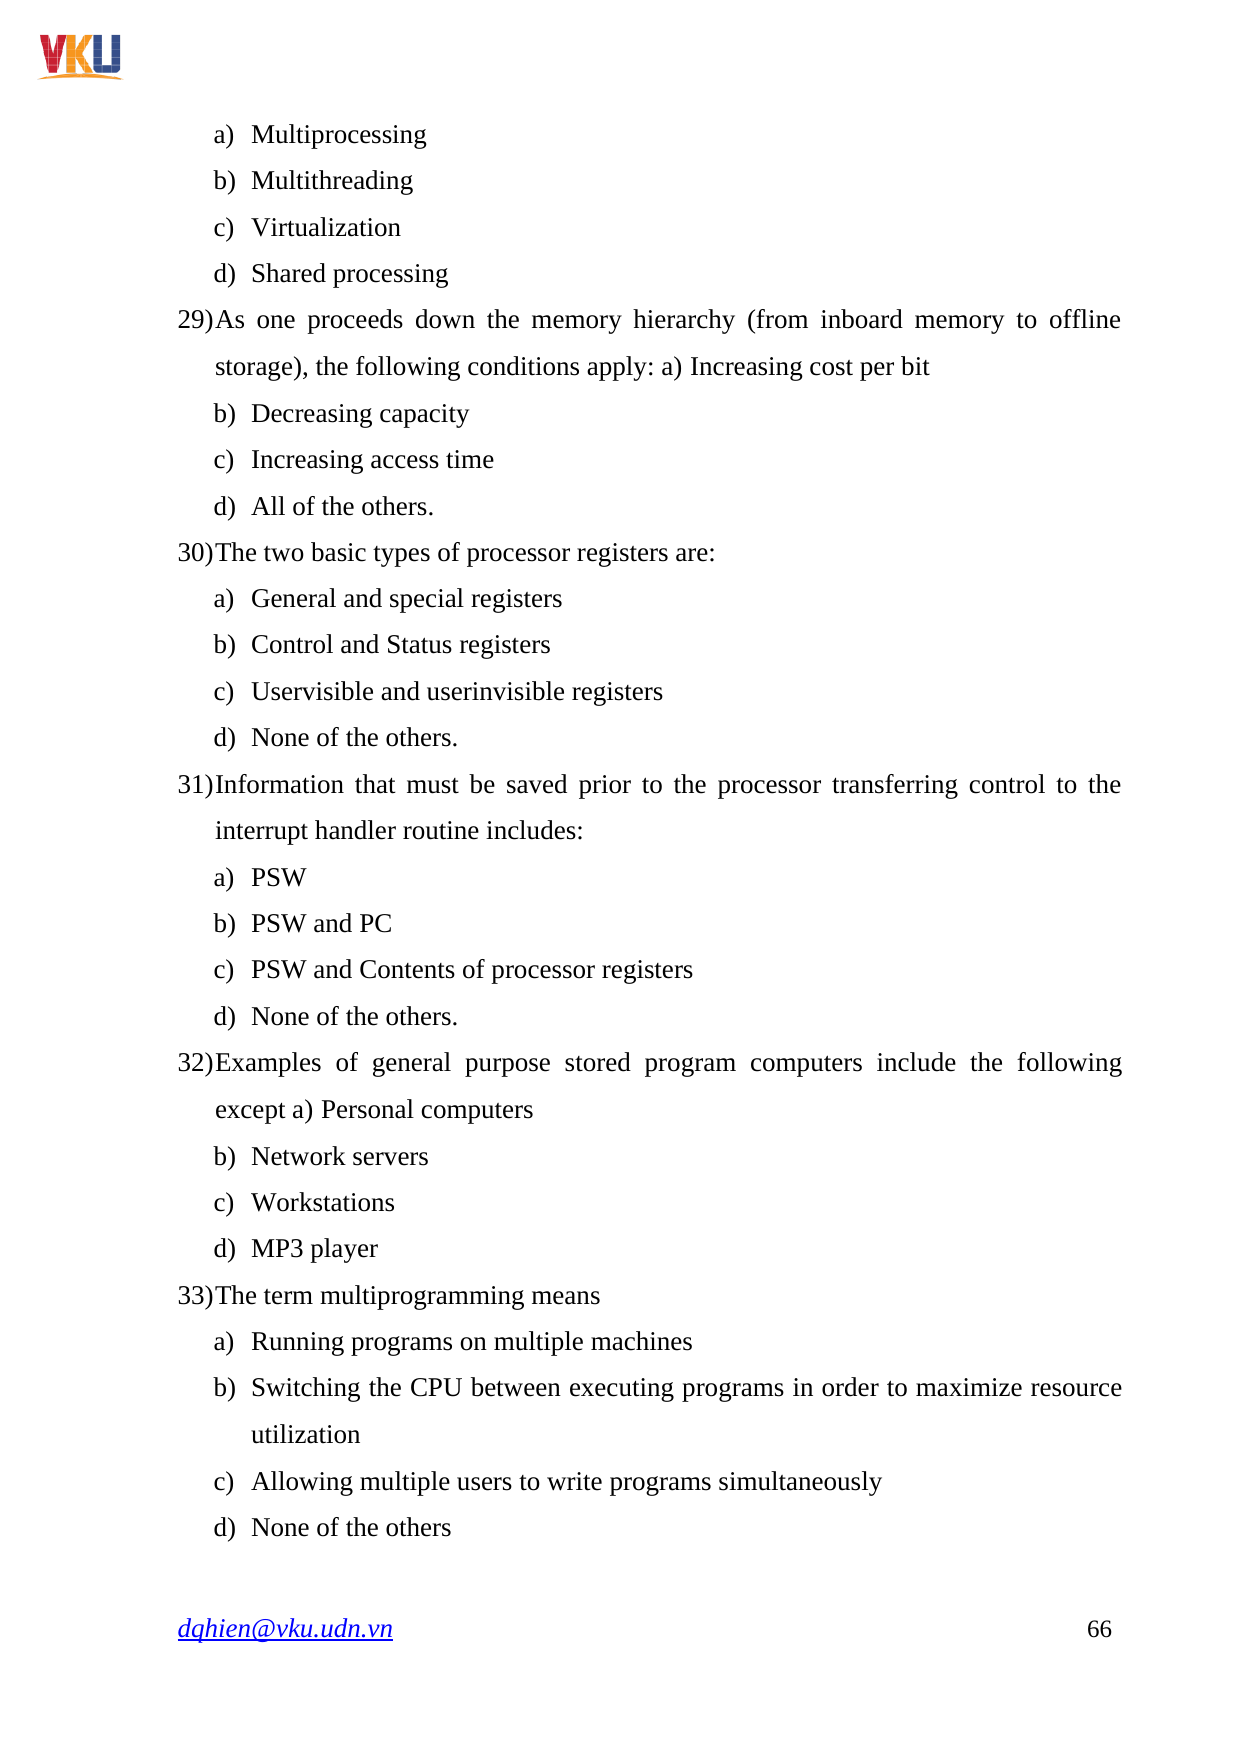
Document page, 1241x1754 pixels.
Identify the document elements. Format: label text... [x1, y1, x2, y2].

list Switching the CPU between executing programs in order to maximize resource utilization [213, 1372, 1123, 1449]
list PSW [213, 861, 1123, 892]
list PSW and PC [213, 907, 1123, 938]
list Running programs on multiple machines [213, 1325, 1123, 1356]
list Increasing access time [213, 443, 1123, 474]
list MP3 player [213, 1232, 1123, 1264]
list All of the others. [213, 489, 1123, 521]
list Network servers [213, 1140, 1123, 1171]
list Information that must be saved prior to the processor transferring control to the interrupt handler routine includes: [177, 768, 1123, 845]
list General and special registers [213, 582, 1123, 613]
list Multithreading [213, 164, 1123, 196]
picture [34, 32, 124, 80]
list Multiprocessing [213, 118, 1123, 149]
list Uservisible and userinvisible registers [213, 675, 1123, 706]
list Decreasing capacity [213, 397, 1123, 428]
list None of the others. [213, 721, 1123, 752]
list The two basic types of processor registers are: [177, 536, 1123, 567]
list Virtualization [213, 211, 1123, 242]
list Allowing multiple users to write programs simultaneously [213, 1464, 1123, 1496]
list Workstations [213, 1186, 1123, 1217]
list None of the others. [213, 1000, 1123, 1031]
list PSW and Contents of processor registers [213, 953, 1123, 984]
list As one proceeds down the memory hierarchy (from inboard memory to offline storage), the following conditions apply: a) Increasing cost per bit [177, 303, 1123, 381]
list The term multiprogramming means [177, 1279, 1123, 1310]
list Shared processing [213, 257, 1123, 288]
list Examples of general purpose stored program computers include the following except a) Personal computers [177, 1046, 1123, 1124]
list Control and Status registers [213, 629, 1123, 660]
list None of the others [213, 1511, 1123, 1542]
